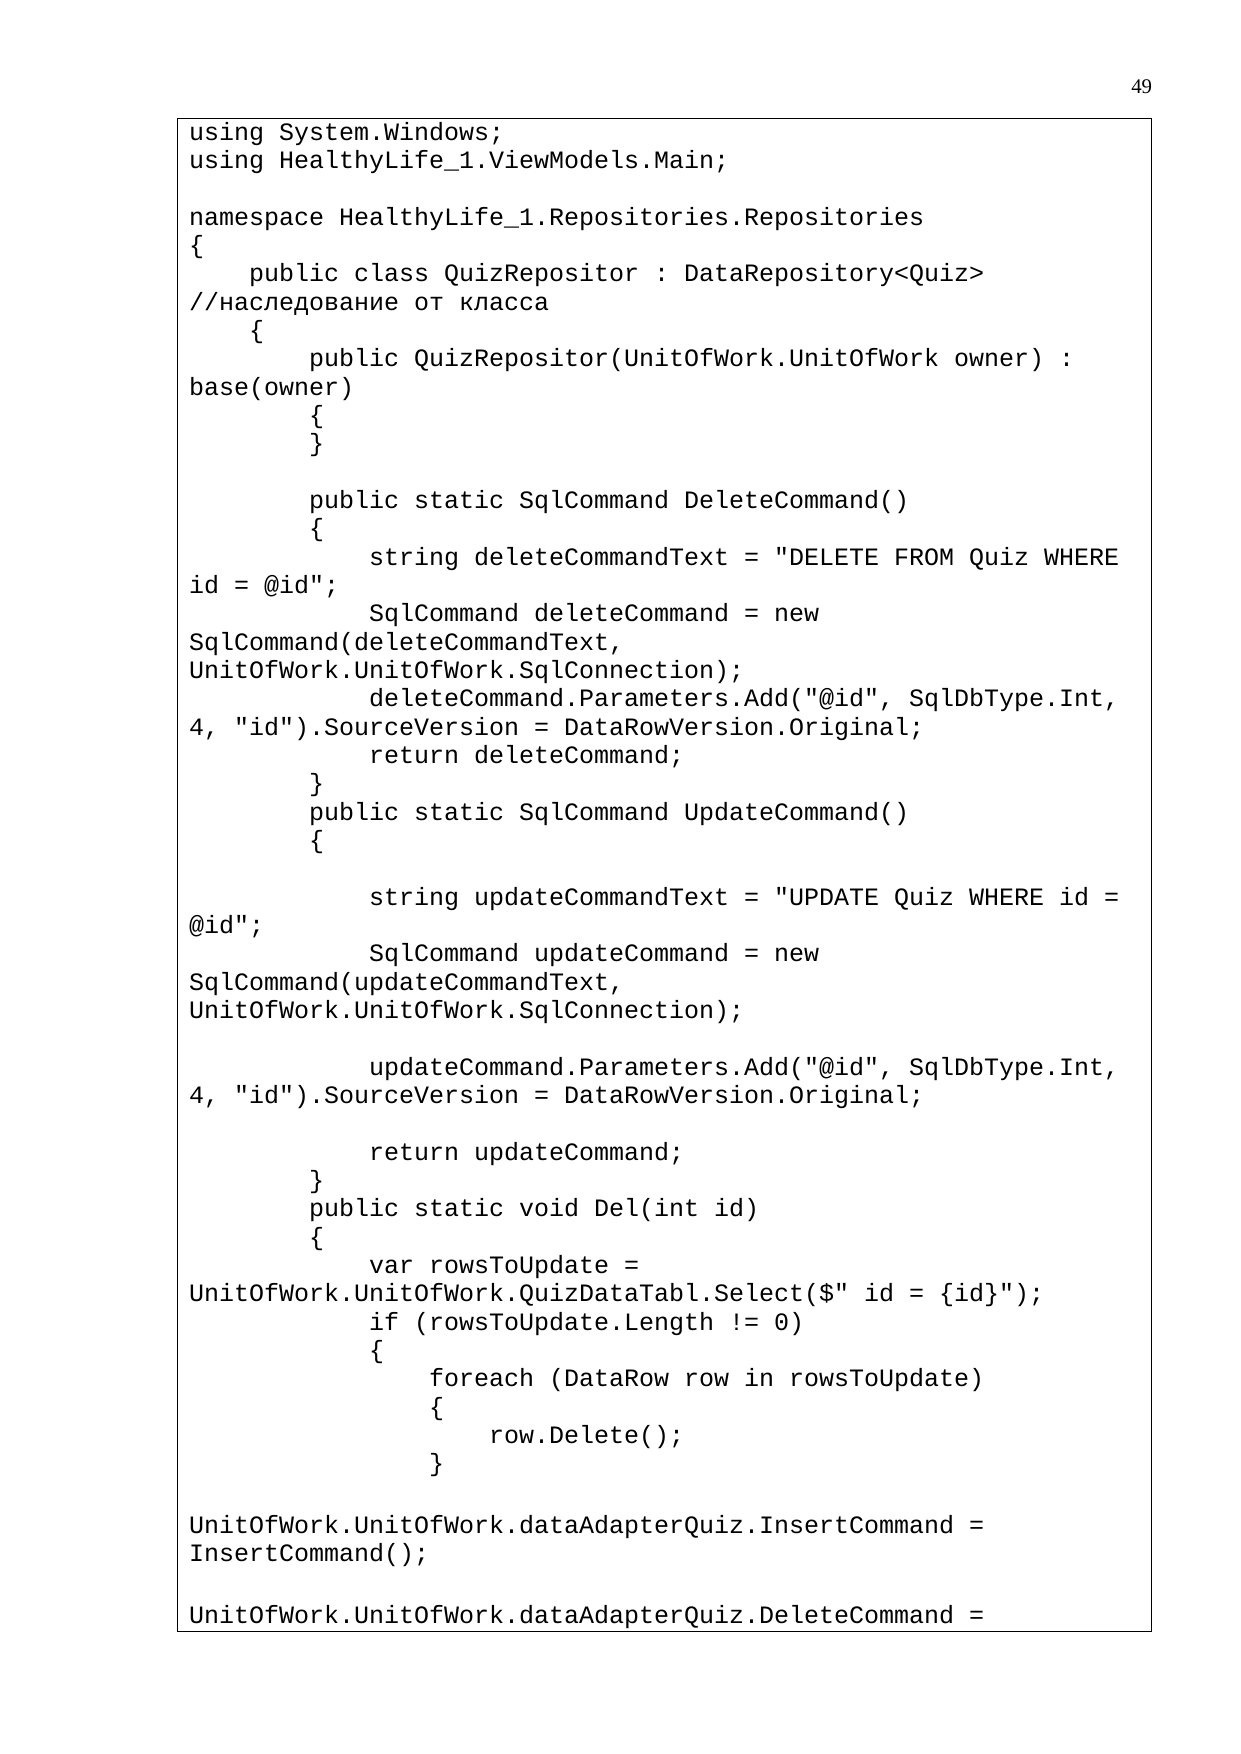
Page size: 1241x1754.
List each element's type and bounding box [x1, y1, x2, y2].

table_header [178, 119, 1151, 1631]
